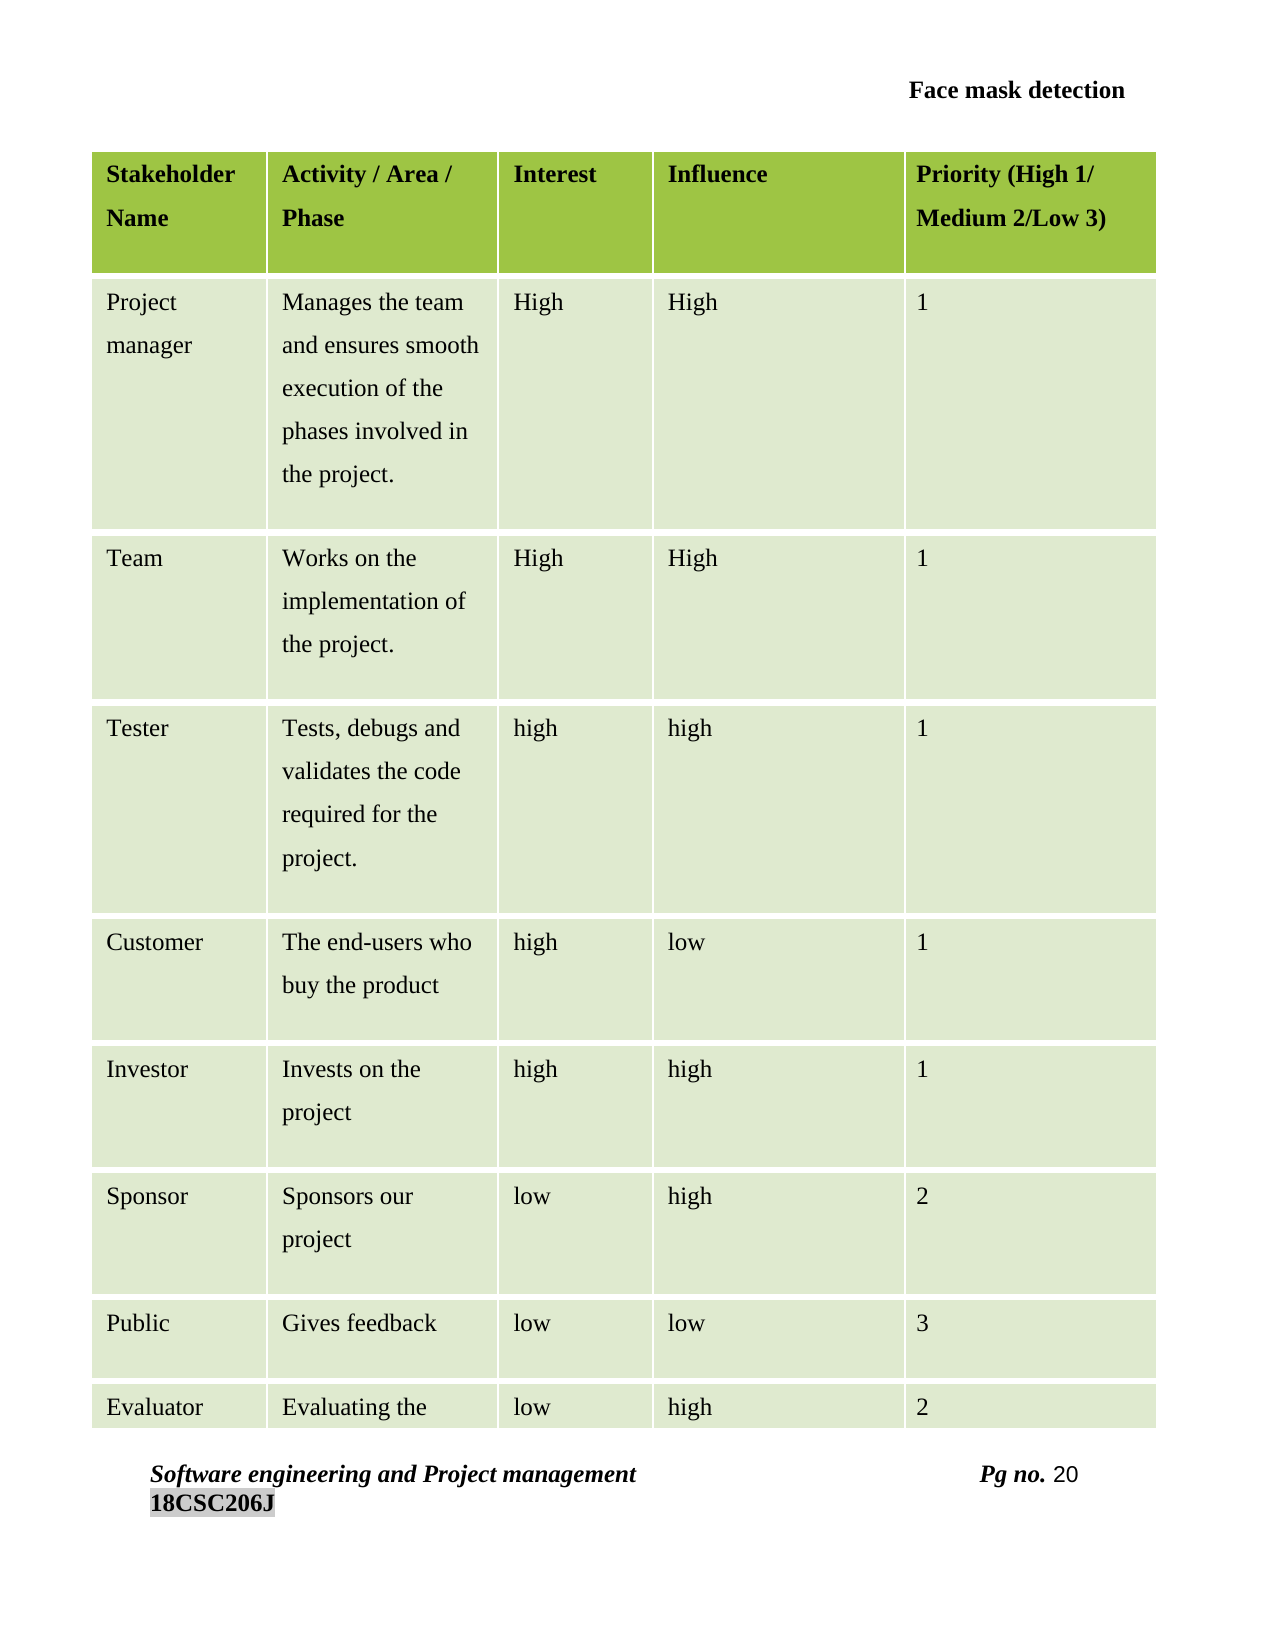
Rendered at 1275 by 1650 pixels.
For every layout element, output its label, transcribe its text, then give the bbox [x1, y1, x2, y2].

table_cell Investor [92, 1046, 266, 1167]
table_cell high [499, 1046, 652, 1167]
table_cell The end-users who buy the product [268, 919, 497, 1040]
table_cell 3 [906, 1300, 1156, 1378]
table_header Activity / Area / Phase [268, 152, 497, 273]
table_cell low [654, 919, 904, 1040]
table_cell high [654, 1173, 904, 1294]
table_header Influence [654, 152, 904, 273]
table_cell Sponsor [92, 1173, 266, 1294]
table_cell low [499, 1300, 652, 1378]
table_cell Manages the team and ensures smooth execution of the phases involved in the project. [268, 279, 497, 529]
table_cell high [654, 1384, 904, 1428]
table_cell 1 [906, 279, 1156, 529]
table_cell high [654, 706, 904, 913]
table_cell 1 [906, 919, 1156, 1040]
table_cell 2 [906, 1384, 1156, 1428]
table_cell low [499, 1173, 652, 1294]
table_cell Team [92, 536, 266, 699]
table_cell Project manager [92, 279, 266, 529]
table_cell high [654, 1046, 904, 1167]
table_cell high [499, 706, 652, 913]
table_cell high [499, 919, 652, 1040]
table_cell 1 [906, 1046, 1156, 1167]
table_cell low [499, 1384, 652, 1428]
table_cell Customer [92, 919, 266, 1040]
table_header Interest [499, 152, 652, 273]
table_cell Tests, debugs and validates the code required for the project. [268, 706, 497, 913]
table_cell Public [92, 1300, 266, 1378]
table_cell Invests on the project [268, 1046, 497, 1167]
table_cell High [499, 279, 652, 529]
table_cell High [654, 536, 904, 699]
table_header Priority (High 1/ Medium 2/Low 3) [906, 152, 1156, 273]
table_cell 2 [906, 1173, 1156, 1294]
table_cell 1 [906, 536, 1156, 699]
table_cell 1 [906, 706, 1156, 913]
table_cell Sponsors our project [268, 1173, 497, 1294]
table_cell High [499, 536, 652, 699]
table_cell Gives feedback [268, 1300, 497, 1378]
table_cell Works on the implementation of the project. [268, 536, 497, 699]
table_cell low [654, 1300, 904, 1378]
table_header Stakeholder Name [92, 152, 266, 273]
table_cell High [654, 279, 904, 529]
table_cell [268, 1384, 497, 1428]
table_cell Tester [92, 706, 266, 913]
table_cell Evaluator [92, 1384, 266, 1428]
